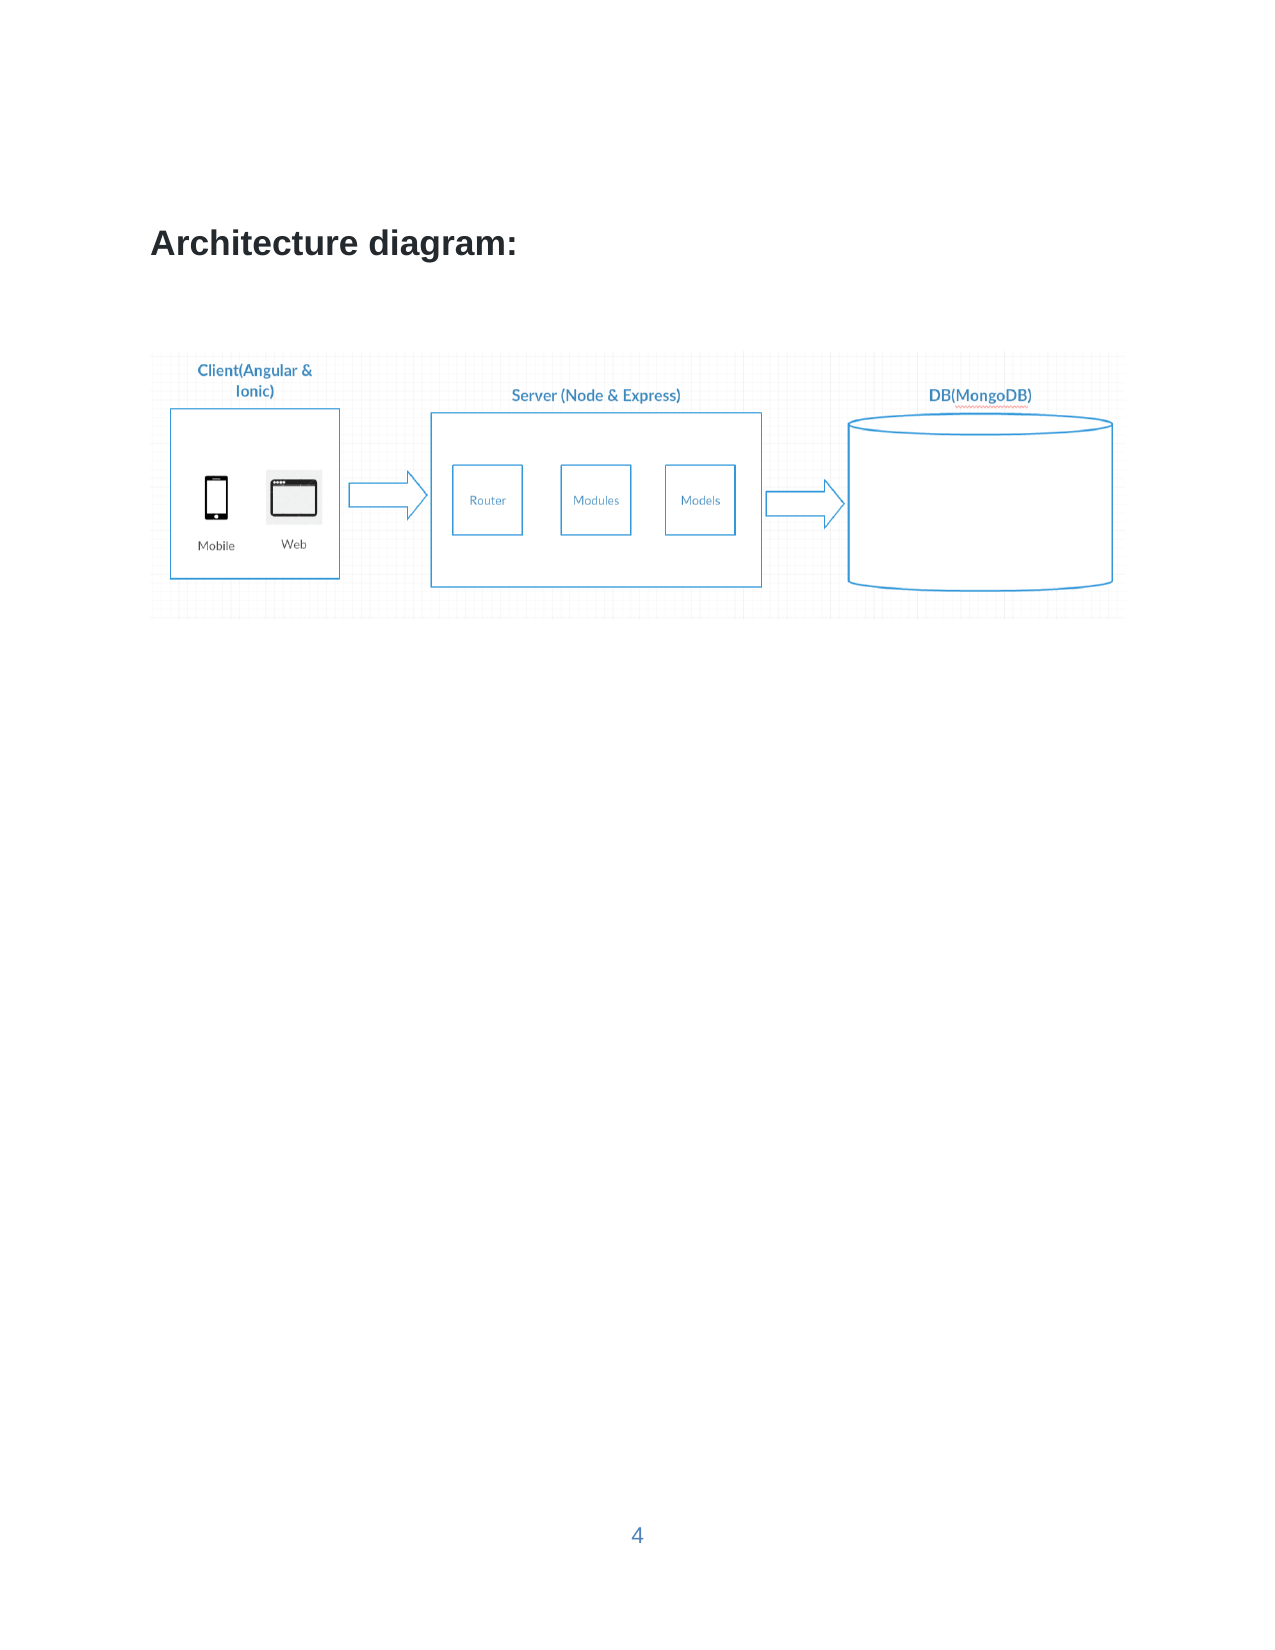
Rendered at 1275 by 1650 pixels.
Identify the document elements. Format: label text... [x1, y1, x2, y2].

text Architecture diagram: [150, 222, 1125, 262]
picture [150, 351, 1125, 619]
